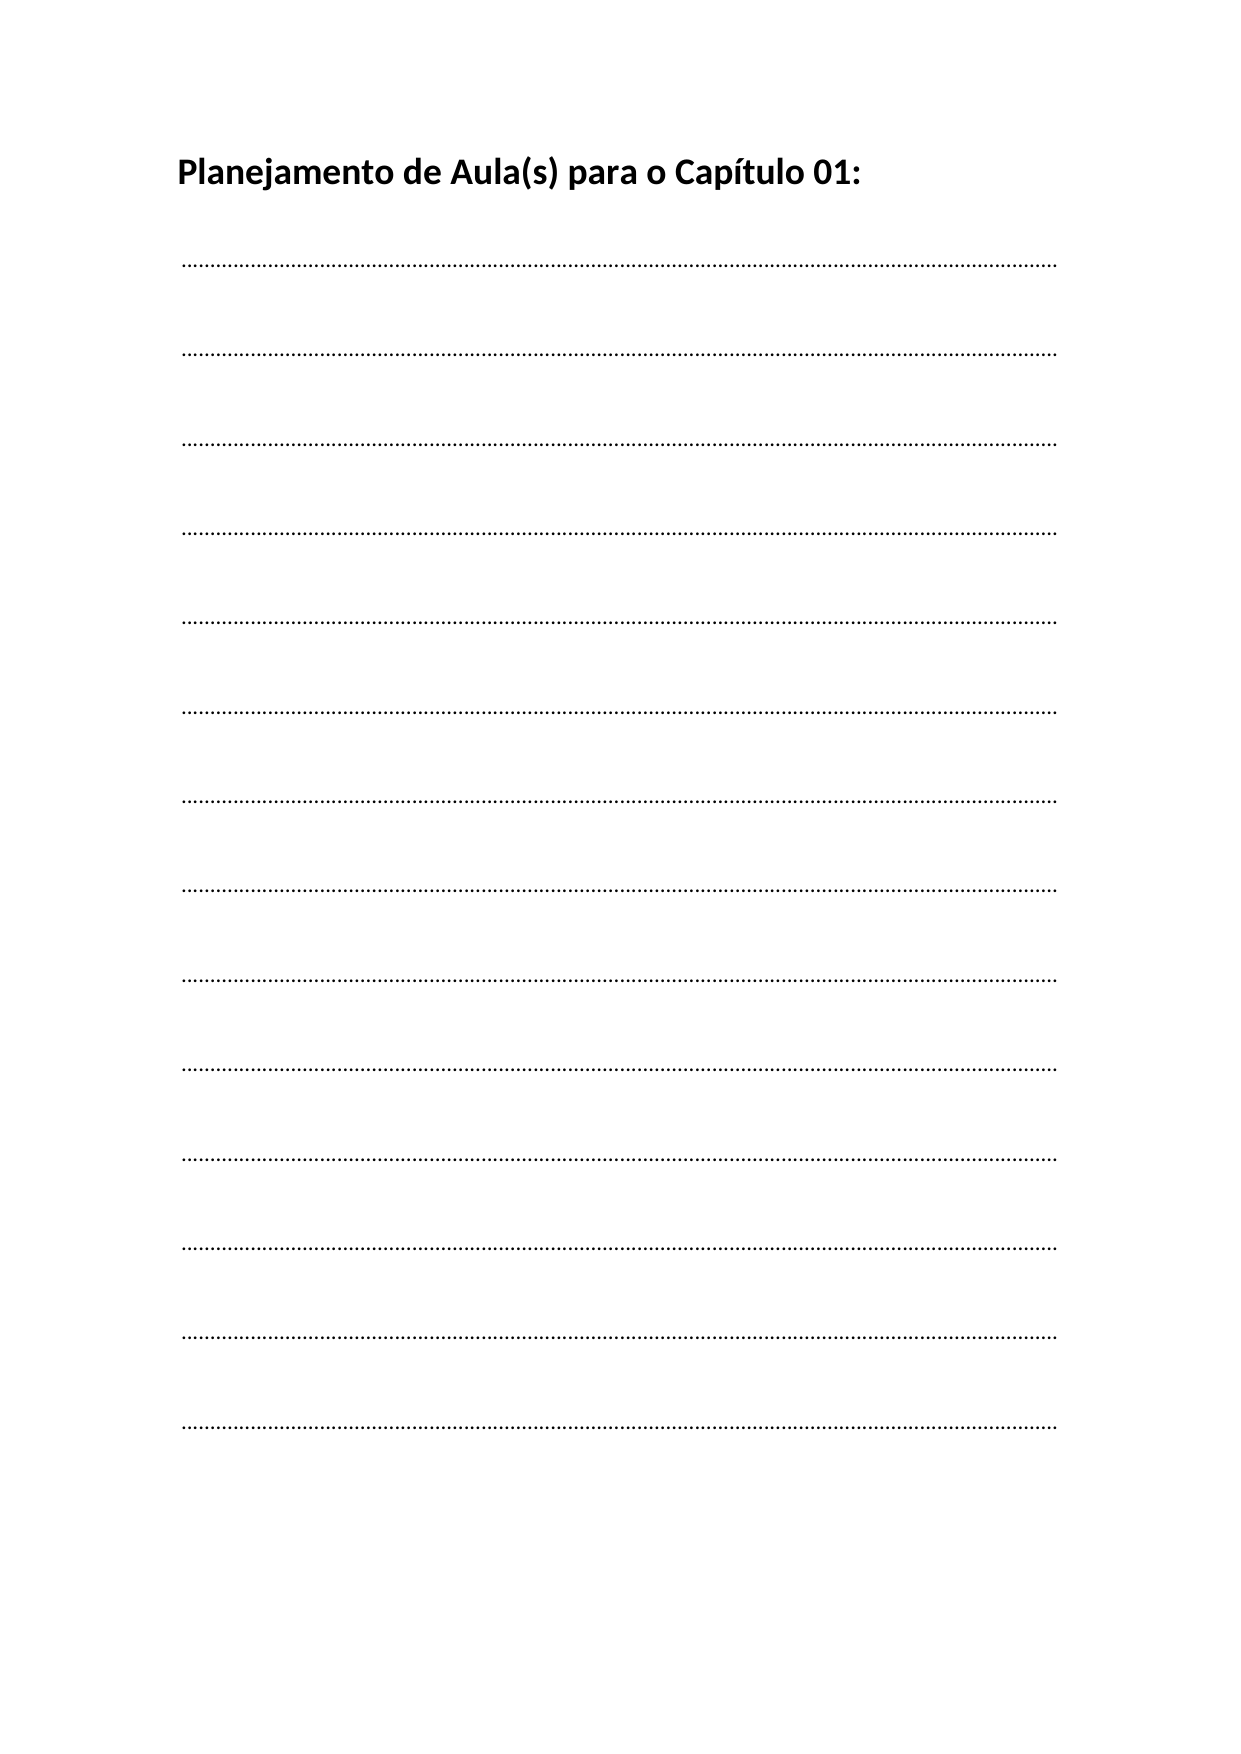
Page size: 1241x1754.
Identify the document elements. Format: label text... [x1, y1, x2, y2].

text ........................................................................................................................................................ [177, 1049, 1063, 1077]
text ........................................................................................................................................................ [177, 781, 1063, 809]
text ........................................................................................................................................................ [177, 1407, 1063, 1435]
text ........................................................................................................................................................ [177, 871, 1063, 899]
text Planejamento de Aula(s) para o Capítulo 01: [177, 148, 1063, 193]
text ........................................................................................................................................................ [177, 513, 1063, 541]
text ........................................................................................................................................................ [177, 960, 1063, 988]
text ........................................................................................................................................................ [177, 692, 1063, 720]
text ........................................................................................................................................................ [177, 1139, 1063, 1167]
text ........................................................................................................................................................ [177, 245, 1063, 273]
text ........................................................................................................................................................ [177, 602, 1063, 631]
text ........................................................................................................................................................ [177, 424, 1063, 452]
text ........................................................................................................................................................ [177, 1228, 1063, 1256]
text ........................................................................................................................................................ [177, 1317, 1063, 1346]
text ........................................................................................................................................................ [177, 334, 1063, 362]
